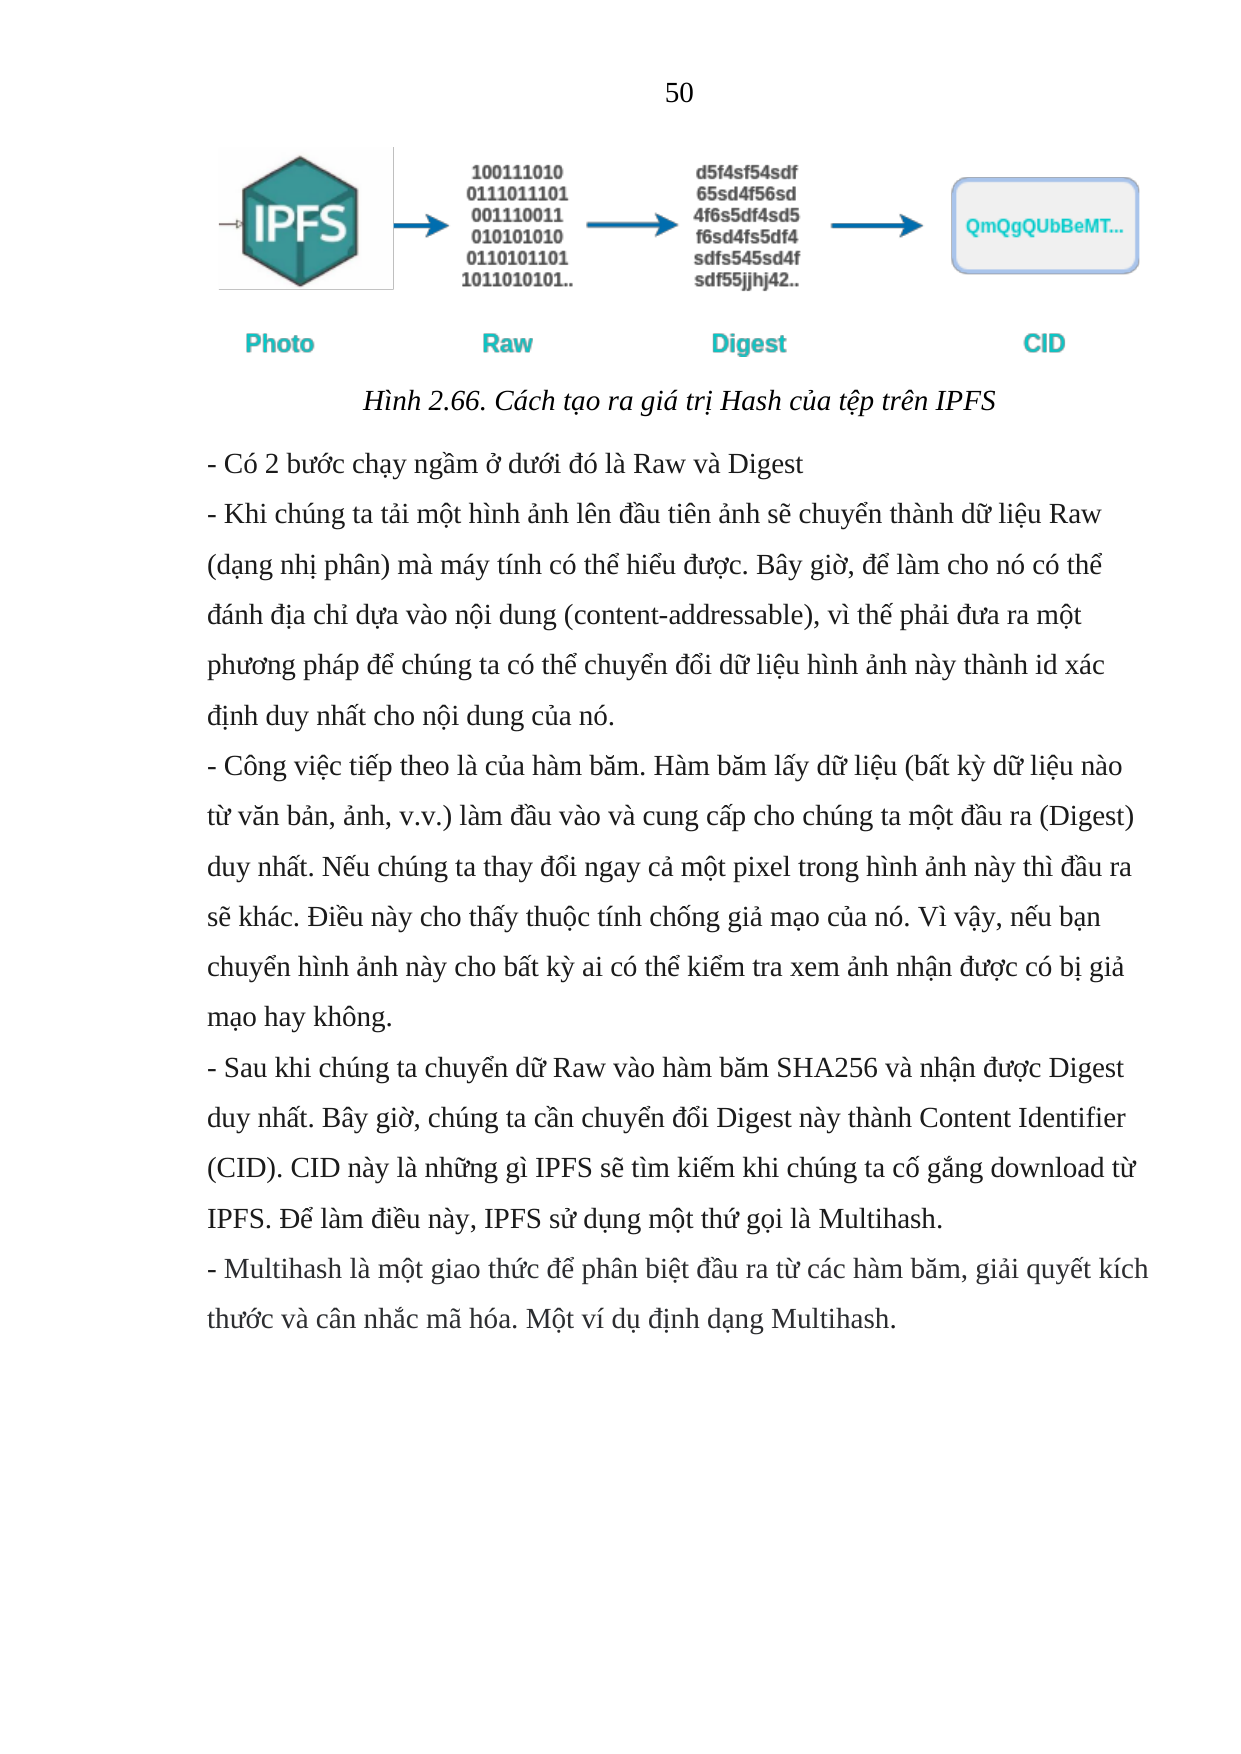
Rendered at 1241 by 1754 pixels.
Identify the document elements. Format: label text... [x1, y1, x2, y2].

list Có 2 bước chạy ngầm ở dưới đó là Raw và Digest [207, 446, 1152, 480]
picture [218, 147, 1140, 357]
list Sau khi chúng ta chuyển dữ Raw vào hàm băm SHA256 và nhận được Digest duy nhất. Bây giờ, chúng ta cần chuyển đổi Digest này thành Content Identifier (CID). CID này là những gì IPFS sẽ tìm kiếm khi chúng ta cố gắng download từ IPFS. Để làm điều này, IPFS sử dụng một thứ gọi là Multihash. [207, 1050, 1152, 1234]
list Công việc tiếp theo là của hàm băm. Hàm băm lấy dữ liệu (bất kỳ dữ liệu nào từ văn bản, ảnh, v.v.) làm đầu vào và cung cấp cho chúng ta một đầu ra (Digest) duy nhất. Nếu chúng ta thay đổi ngay cả một pixel trong hình ảnh này thì đầu ra sẽ khác. Điều này cho thấy thuộc tính chống giả mạo của nó. Vì vậy, nếu bạn chuyển hình ảnh này cho bất kỳ ai có thể kiểm tra xem ảnh nhận được có bị giả mạo hay không. [207, 748, 1152, 1033]
list Multihash là một giao thức để phân biệt đầu ra từ các hàm băm, giải quyết kích thước và cân nhắc mã hóa. Một ví dụ định dạng Multihash. [207, 1251, 1152, 1335]
text Hình 2.66. Cách tạo ra giá trị Hash của tệp trên IPFS [207, 383, 1152, 417]
list Khi chúng ta tải một hình ảnh lên đầu tiên ảnh sẽ chuyển thành dữ liệu Raw (dạng nhị phân) mà máy tính có thể hiểu được. Bây giờ, để làm cho nó có thể đánh địa chỉ dựa vào nội dung (content-addressable), vì thế phải đưa ra một phương pháp để chúng ta có thể chuyển đổi dữ liệu hình ảnh này thành id xác định duy nhất cho nội dung của nó. [207, 496, 1152, 731]
